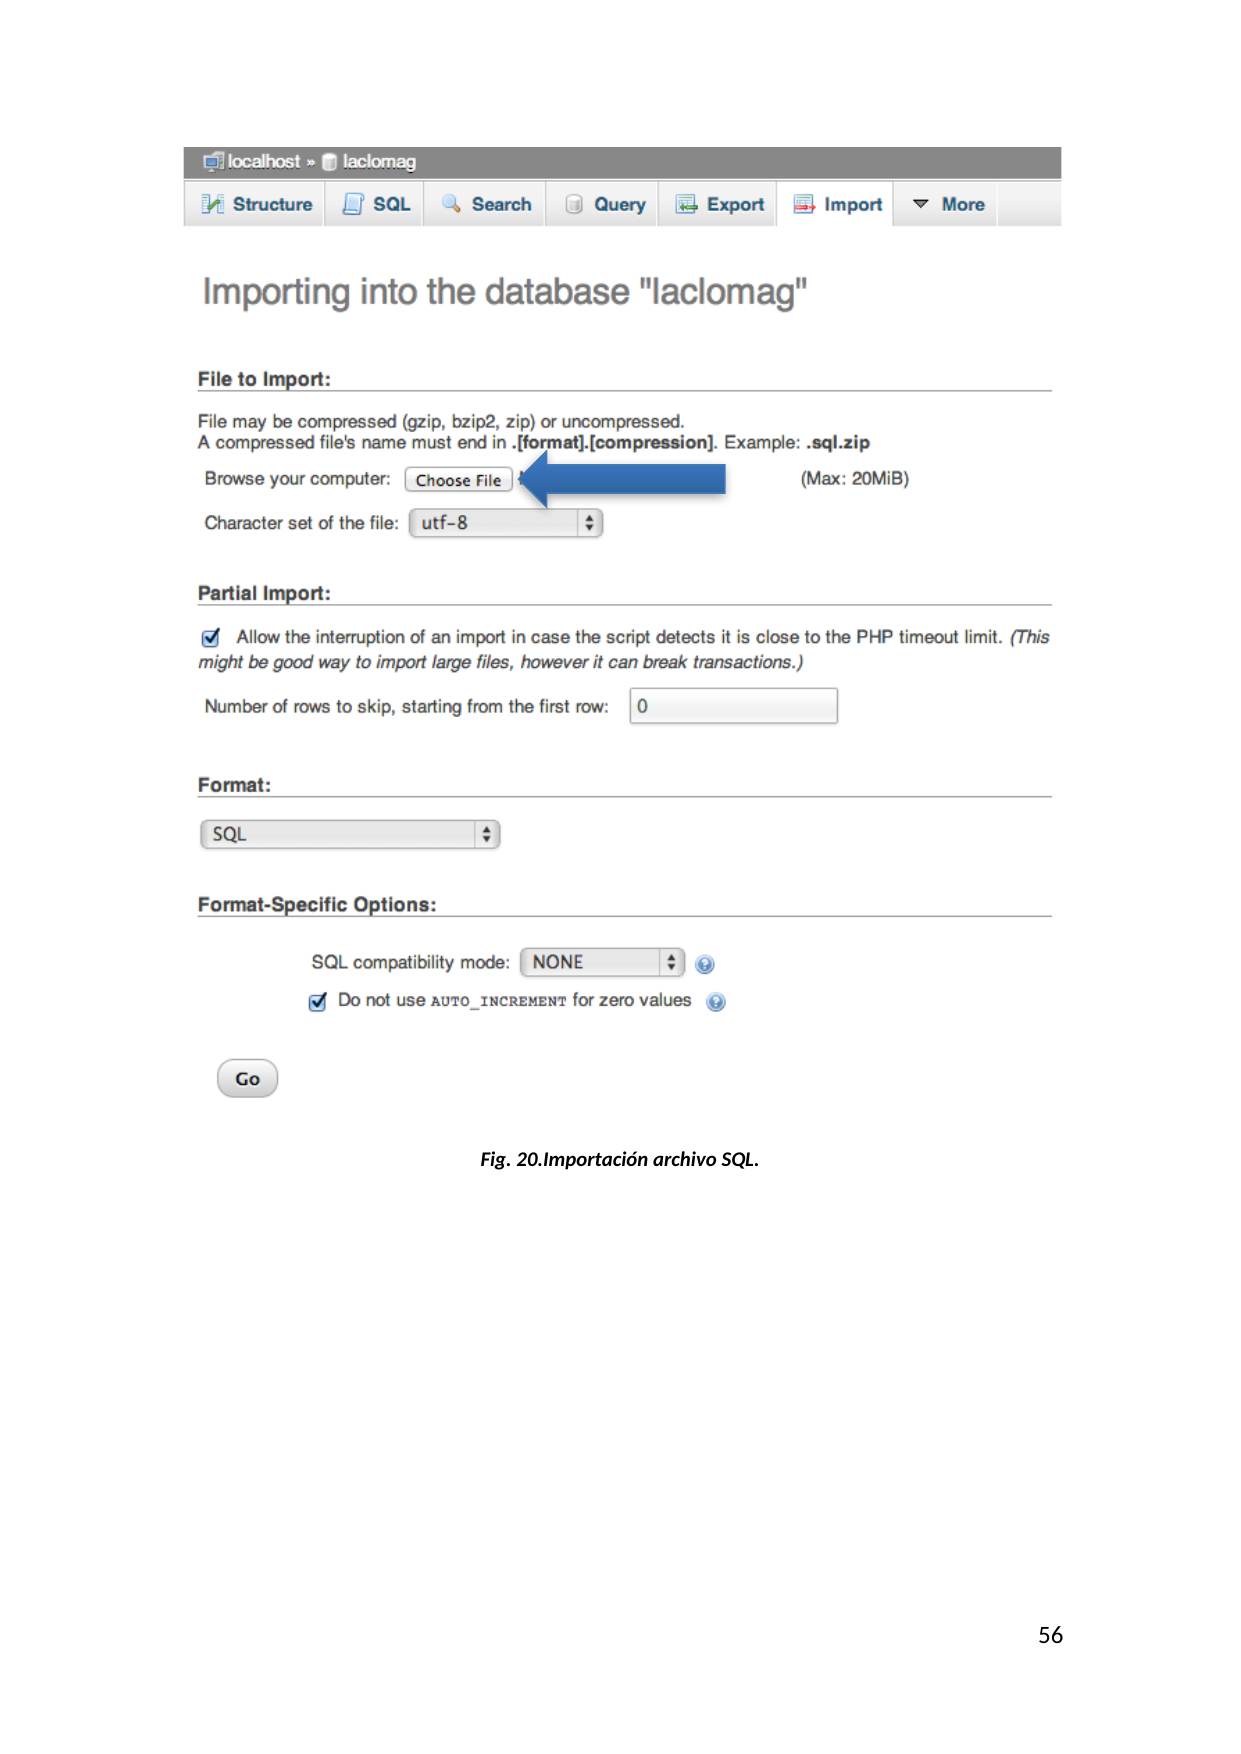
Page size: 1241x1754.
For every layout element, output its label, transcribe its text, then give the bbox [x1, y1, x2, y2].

text Fig. 20.Importación archivo SQL. [177, 1146, 1063, 1172]
picture [177, 147, 1062, 1116]
